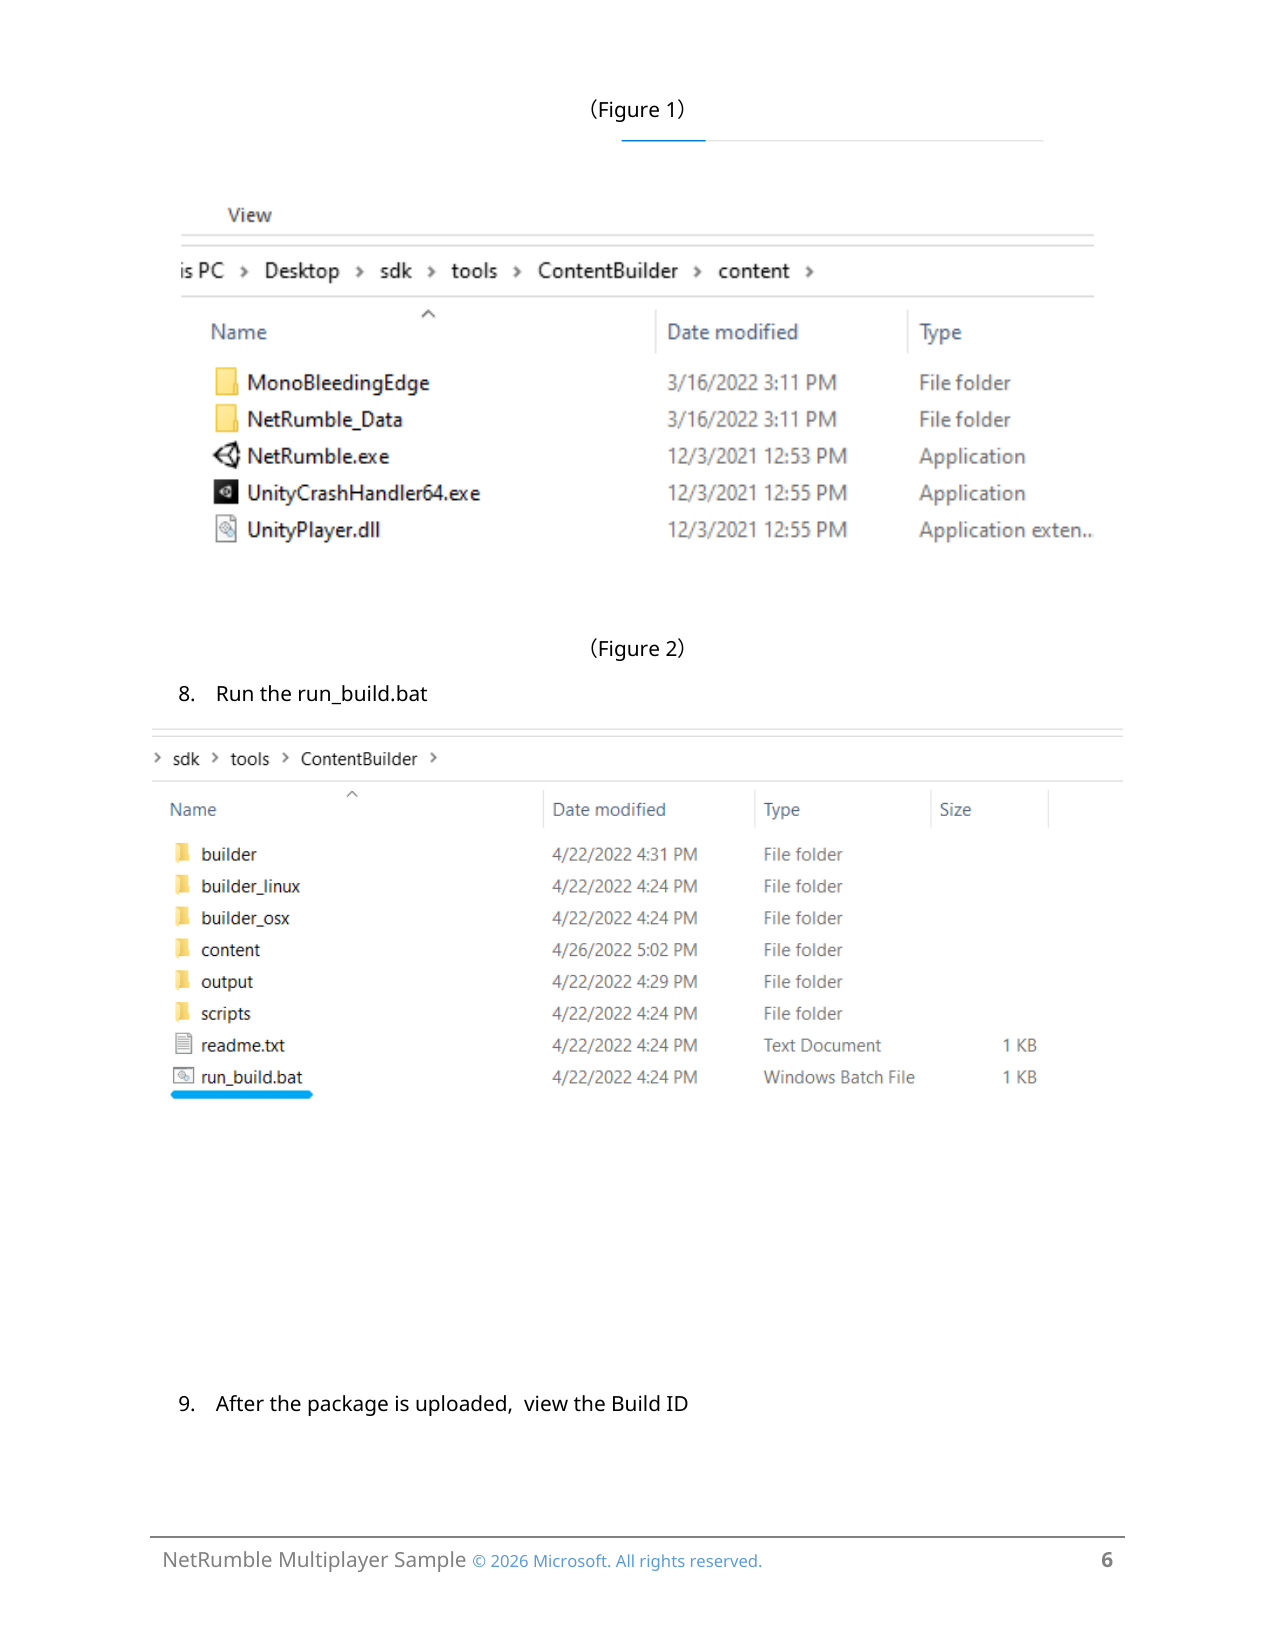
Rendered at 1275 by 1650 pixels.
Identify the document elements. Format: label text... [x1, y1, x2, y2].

list Run the run_build.bat [178, 679, 1125, 708]
text （Figure 2） [150, 632, 1125, 662]
list After the package is uploaded, view the Build ID [178, 1389, 1125, 1417]
text （Figure 1） [150, 94, 1125, 124]
picture [152, 724, 1123, 1311]
picture [181, 140, 1094, 616]
